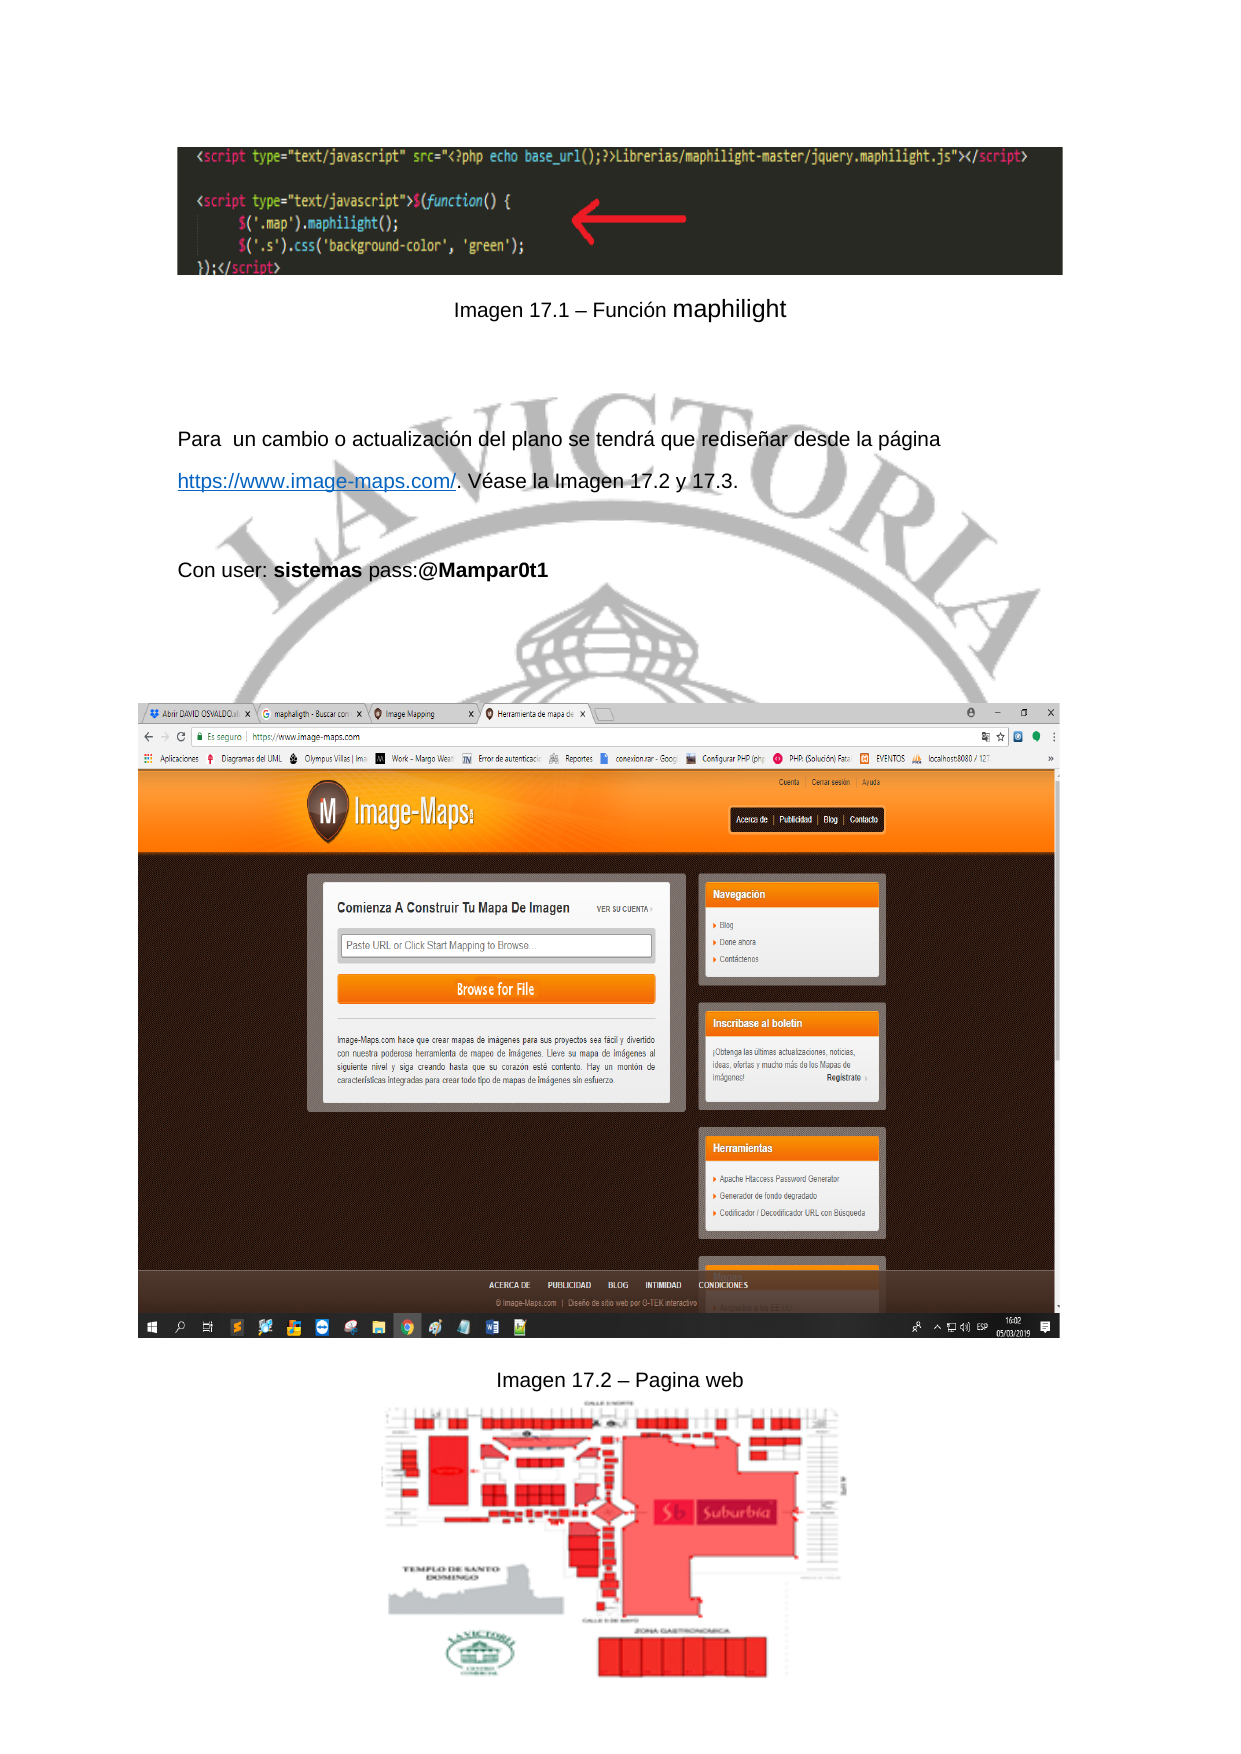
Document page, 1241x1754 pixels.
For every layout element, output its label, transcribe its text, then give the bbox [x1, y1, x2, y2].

text Para un cambio o actualización del plano se tendrá que rediseñar desde la página [177, 426, 1063, 450]
picture [379, 1399, 855, 1753]
text Imagen 17.1 – Función maphilight [177, 294, 1063, 322]
picture [177, 147, 1063, 275]
text https://www.image-maps.com/. Véase la Imagen 17.2 y 17.3. [177, 469, 1063, 493]
picture [138, 703, 1060, 1337]
text Con user: sistemas pass:@Mampar0t1 [177, 558, 1063, 582]
